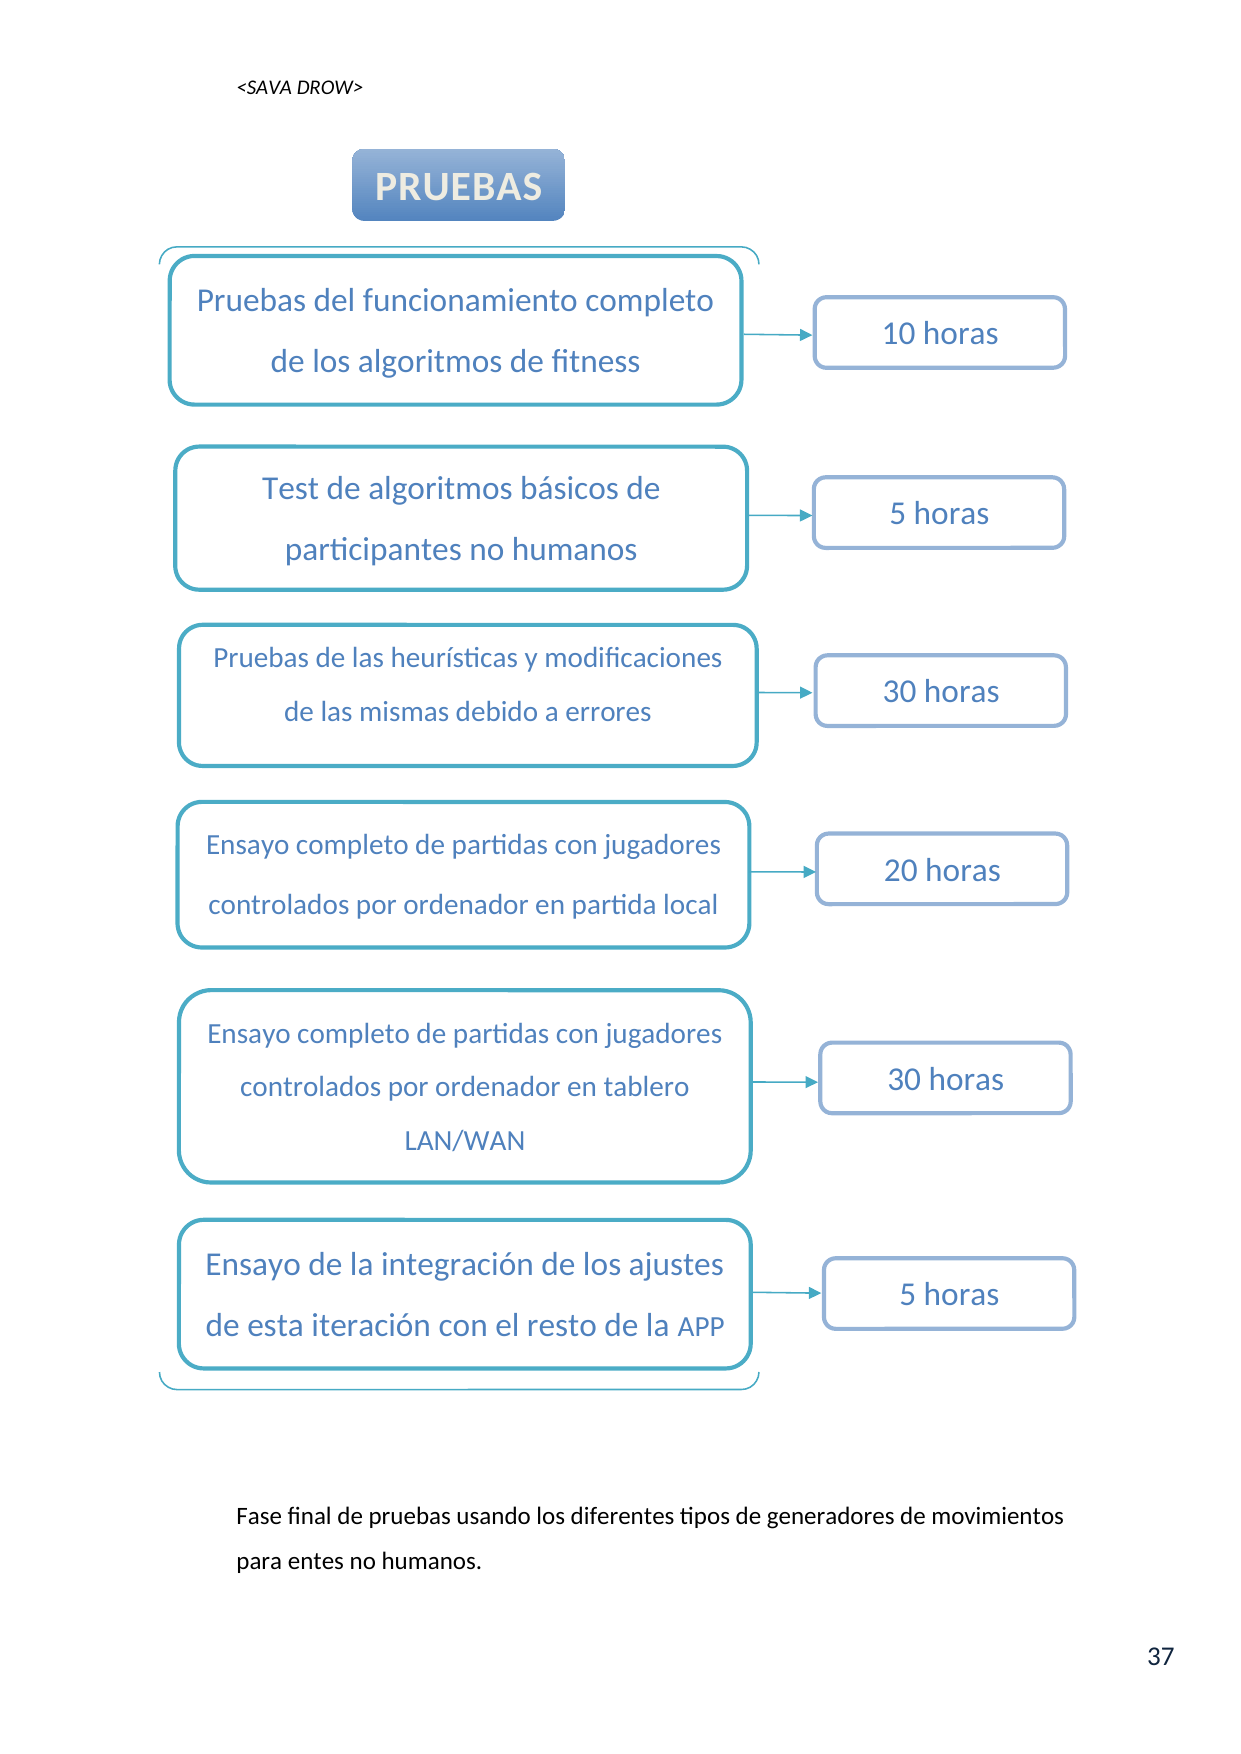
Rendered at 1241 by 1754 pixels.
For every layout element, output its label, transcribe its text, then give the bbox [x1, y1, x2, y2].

text Fase final de pruebas usando los diferentes tipos de generadores de movimientos para entes no humanos. [236, 1500, 1092, 1576]
